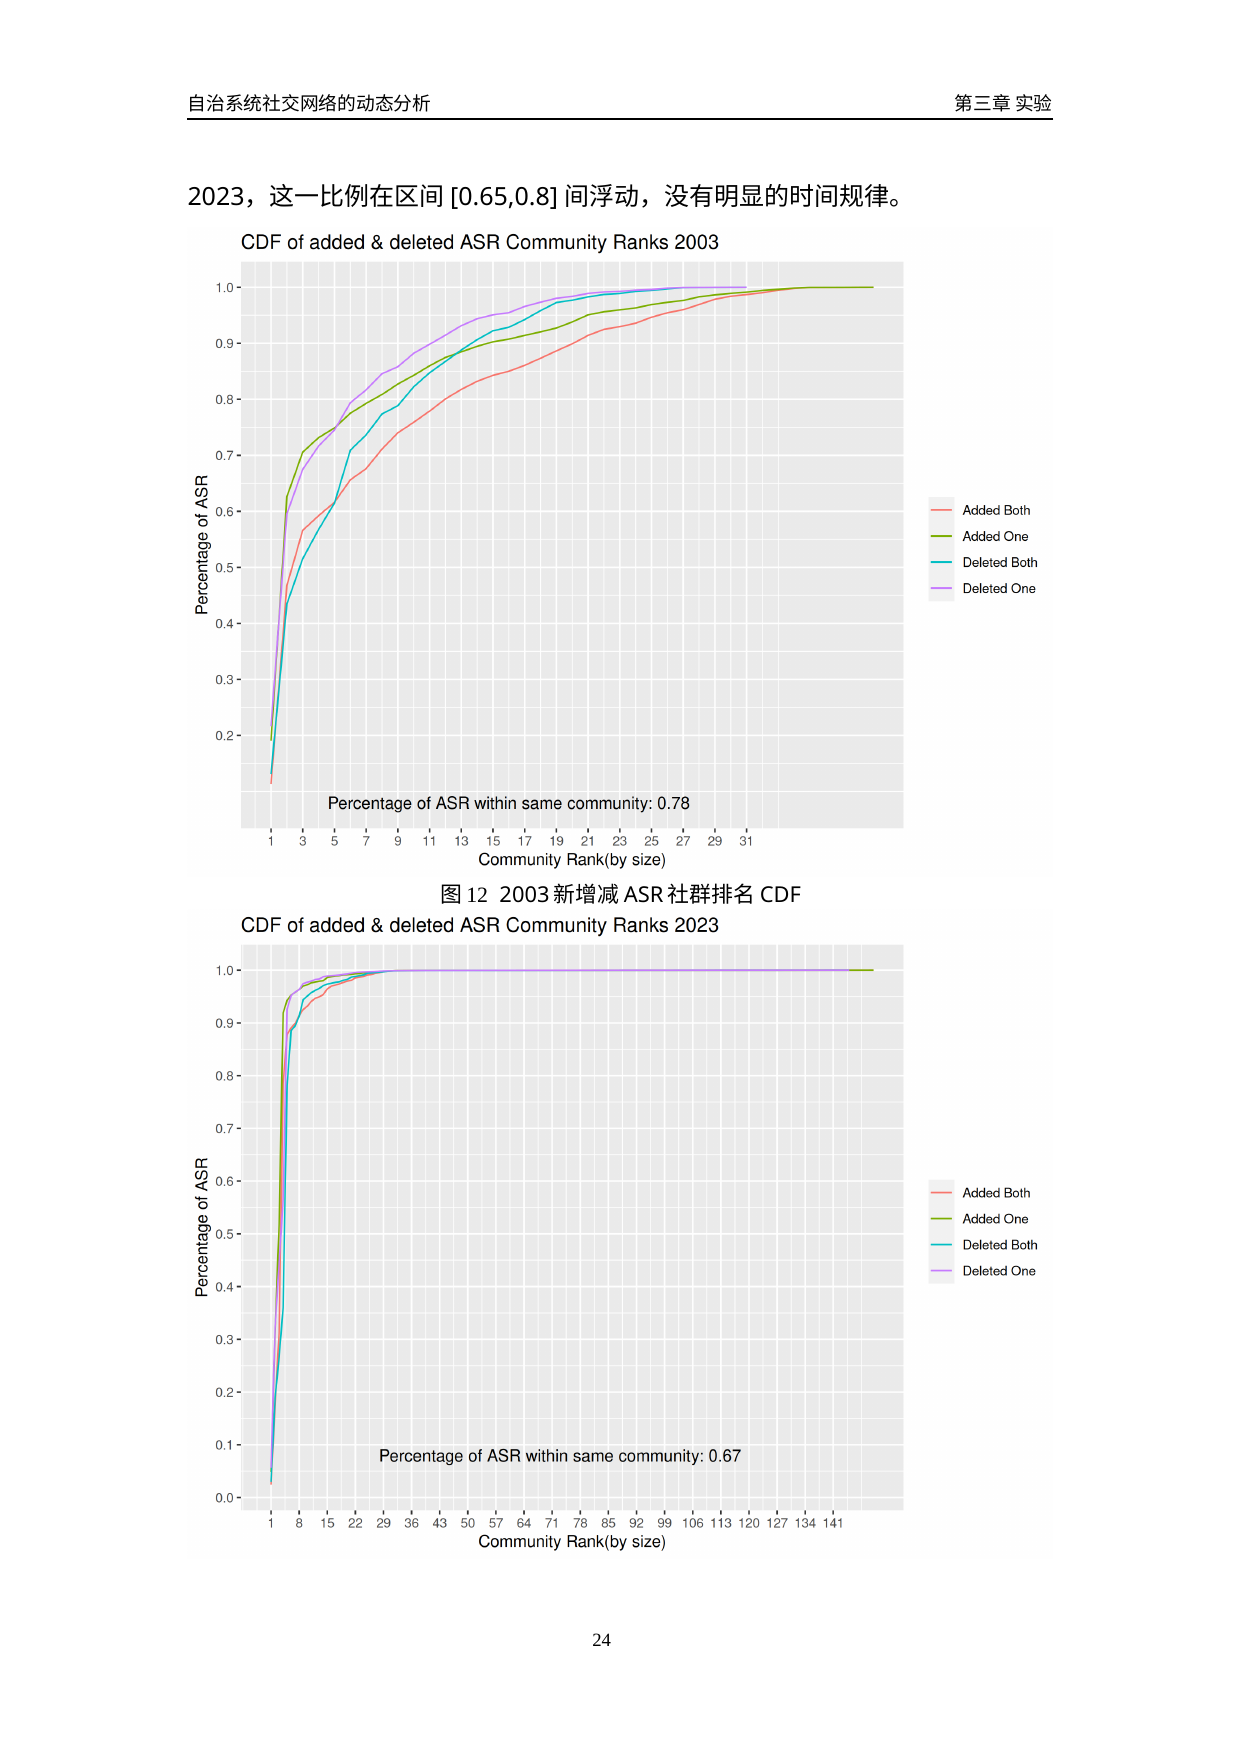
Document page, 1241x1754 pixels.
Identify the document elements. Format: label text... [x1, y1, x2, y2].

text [187, 162, 1053, 227]
picture [187, 227, 1053, 877]
picture [187, 909, 1053, 1559]
text 图12 2003新增减ASR社群排名CDF [187, 877, 1053, 909]
